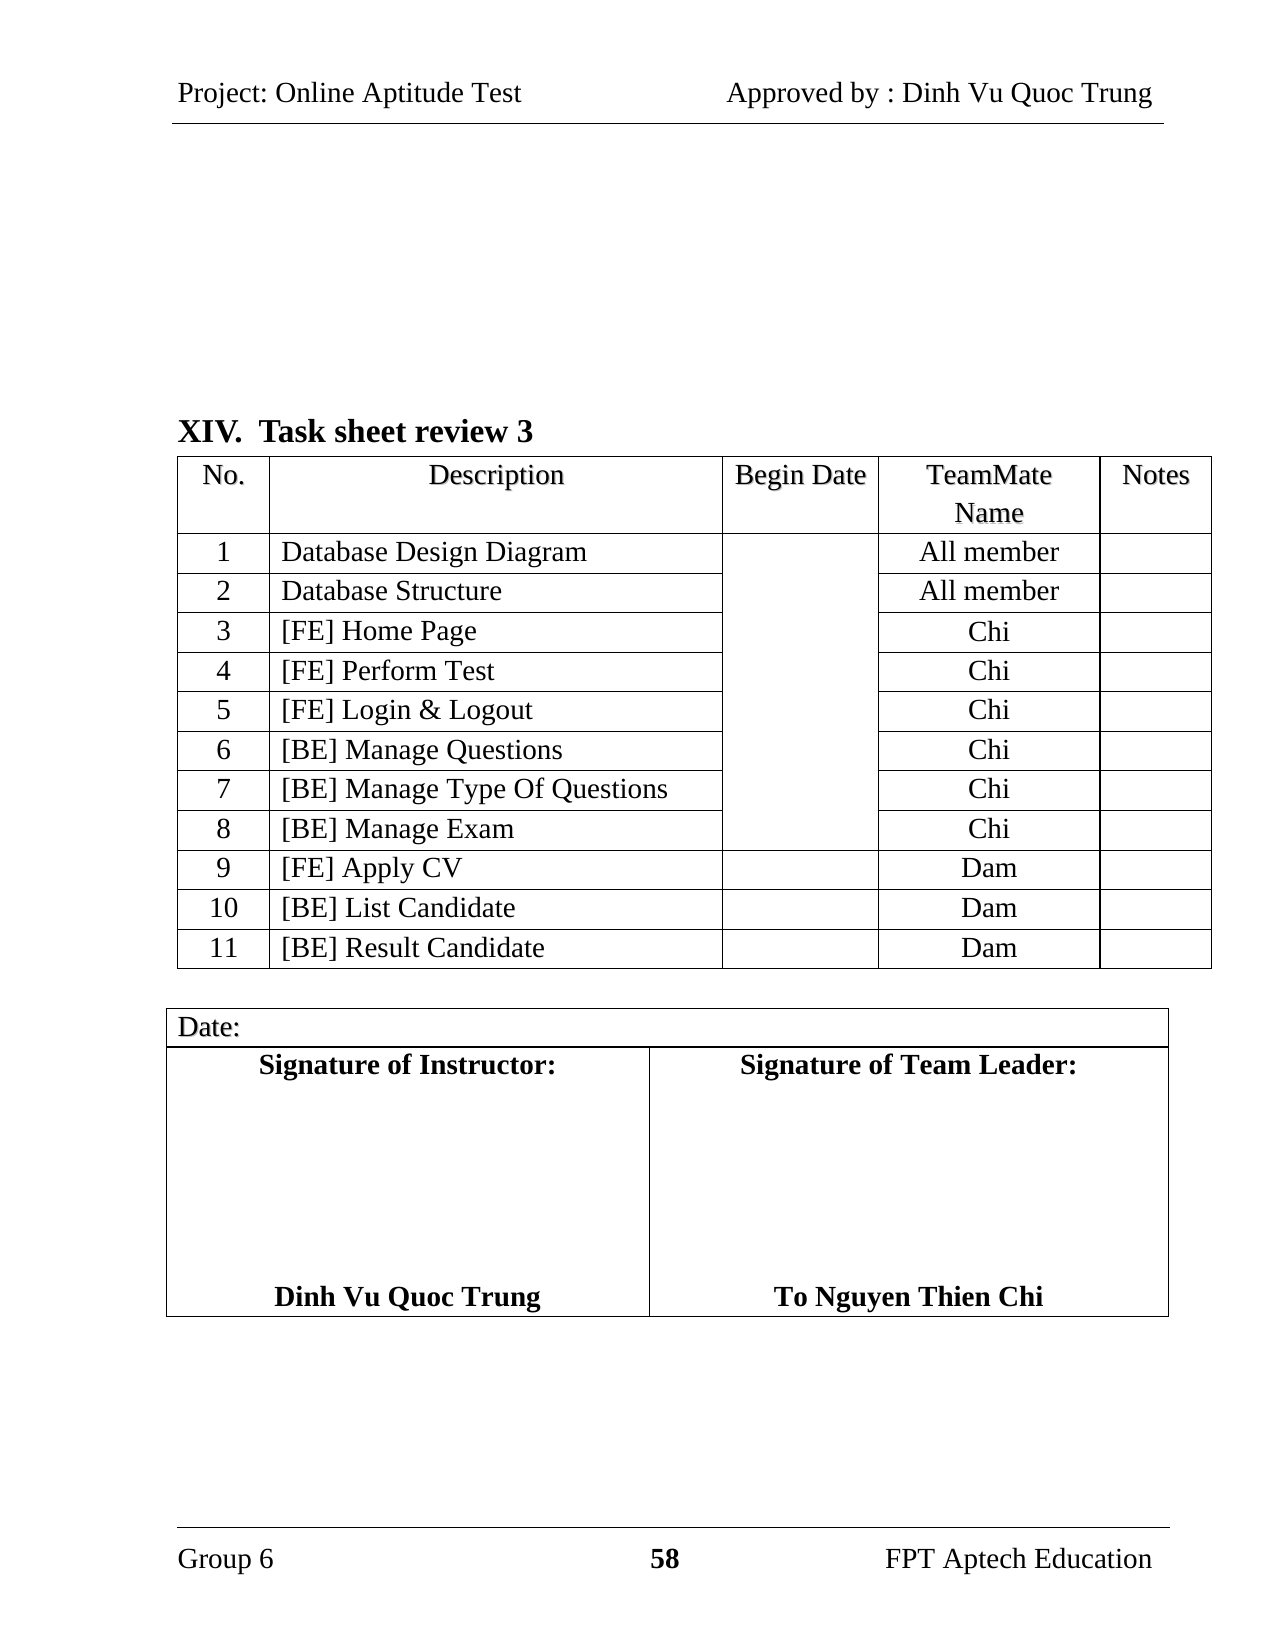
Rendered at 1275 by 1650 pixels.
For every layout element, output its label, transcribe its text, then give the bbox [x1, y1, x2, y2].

table_cell 11 [178, 930, 269, 968]
table_cell [1101, 574, 1211, 612]
table_cell 10 [178, 890, 269, 929]
table_cell Dam [879, 890, 1099, 929]
table_cell [1101, 771, 1211, 810]
table_cell Chi [879, 771, 1099, 810]
table_cell 1 [178, 534, 269, 572]
table_cell [FE] Login & Logout [270, 692, 722, 731]
table_cell [1101, 890, 1211, 929]
table_cell [1101, 613, 1211, 652]
table_cell [723, 534, 878, 849]
table_cell [1101, 811, 1211, 849]
table_header Notes [1101, 457, 1211, 533]
table_cell [BE] Manage Questions [270, 732, 722, 770]
table_cell Database Design Diagram [270, 534, 722, 572]
table_cell [1101, 732, 1211, 770]
table_cell [1101, 930, 1211, 968]
table_cell Chi [879, 811, 1099, 849]
table_header Date: [167, 1009, 1168, 1046]
table_cell 3 [178, 613, 269, 652]
table_header No. [178, 457, 269, 533]
table_cell Chi [879, 613, 1099, 652]
table_cell [BE] Result Candidate [270, 930, 722, 968]
table_cell 7 [178, 771, 269, 810]
table_header Begin Date [723, 457, 878, 533]
table_cell 9 [178, 851, 269, 889]
table_cell [723, 851, 878, 889]
table_cell [BE] Manage Exam [270, 811, 722, 849]
table_cell [FE] Apply CV [270, 851, 722, 889]
table_cell Signature of Team Leader: To Nguyen Thien Chi [650, 1048, 1168, 1316]
table_cell Database Structure [270, 574, 722, 612]
table_cell 8 [178, 811, 269, 849]
table_cell 2 [178, 574, 269, 612]
table_cell Chi [879, 692, 1099, 731]
table_header TeamMate Name [879, 457, 1099, 533]
table_cell [FE] Home Page [270, 613, 722, 652]
table_cell Chi [879, 732, 1099, 770]
table_cell [BE] Manage Type Of Questions [270, 771, 722, 810]
table_cell [723, 930, 878, 968]
table_cell Dam [879, 930, 1099, 968]
table_cell Dam [879, 851, 1099, 889]
table_cell [1101, 534, 1211, 572]
table_header Description [270, 457, 722, 533]
table_cell 6 [178, 732, 269, 770]
table_cell 5 [178, 692, 269, 731]
table_cell [FE] Perform Test [270, 653, 722, 691]
table_cell [1101, 653, 1211, 691]
table_cell All member [879, 534, 1099, 572]
table_cell All member [879, 574, 1099, 612]
table_cell 4 [178, 653, 269, 691]
table_cell [723, 890, 878, 929]
table_cell Signature of Instructor: Dinh Vu Quoc Trung [167, 1048, 649, 1316]
table_cell [1101, 851, 1211, 889]
subtitle XIV. Task sheet review 3 [177, 411, 1157, 450]
table_cell [BE] List Candidate [270, 890, 722, 929]
table_cell Chi [879, 653, 1099, 691]
table_cell [1101, 692, 1211, 731]
